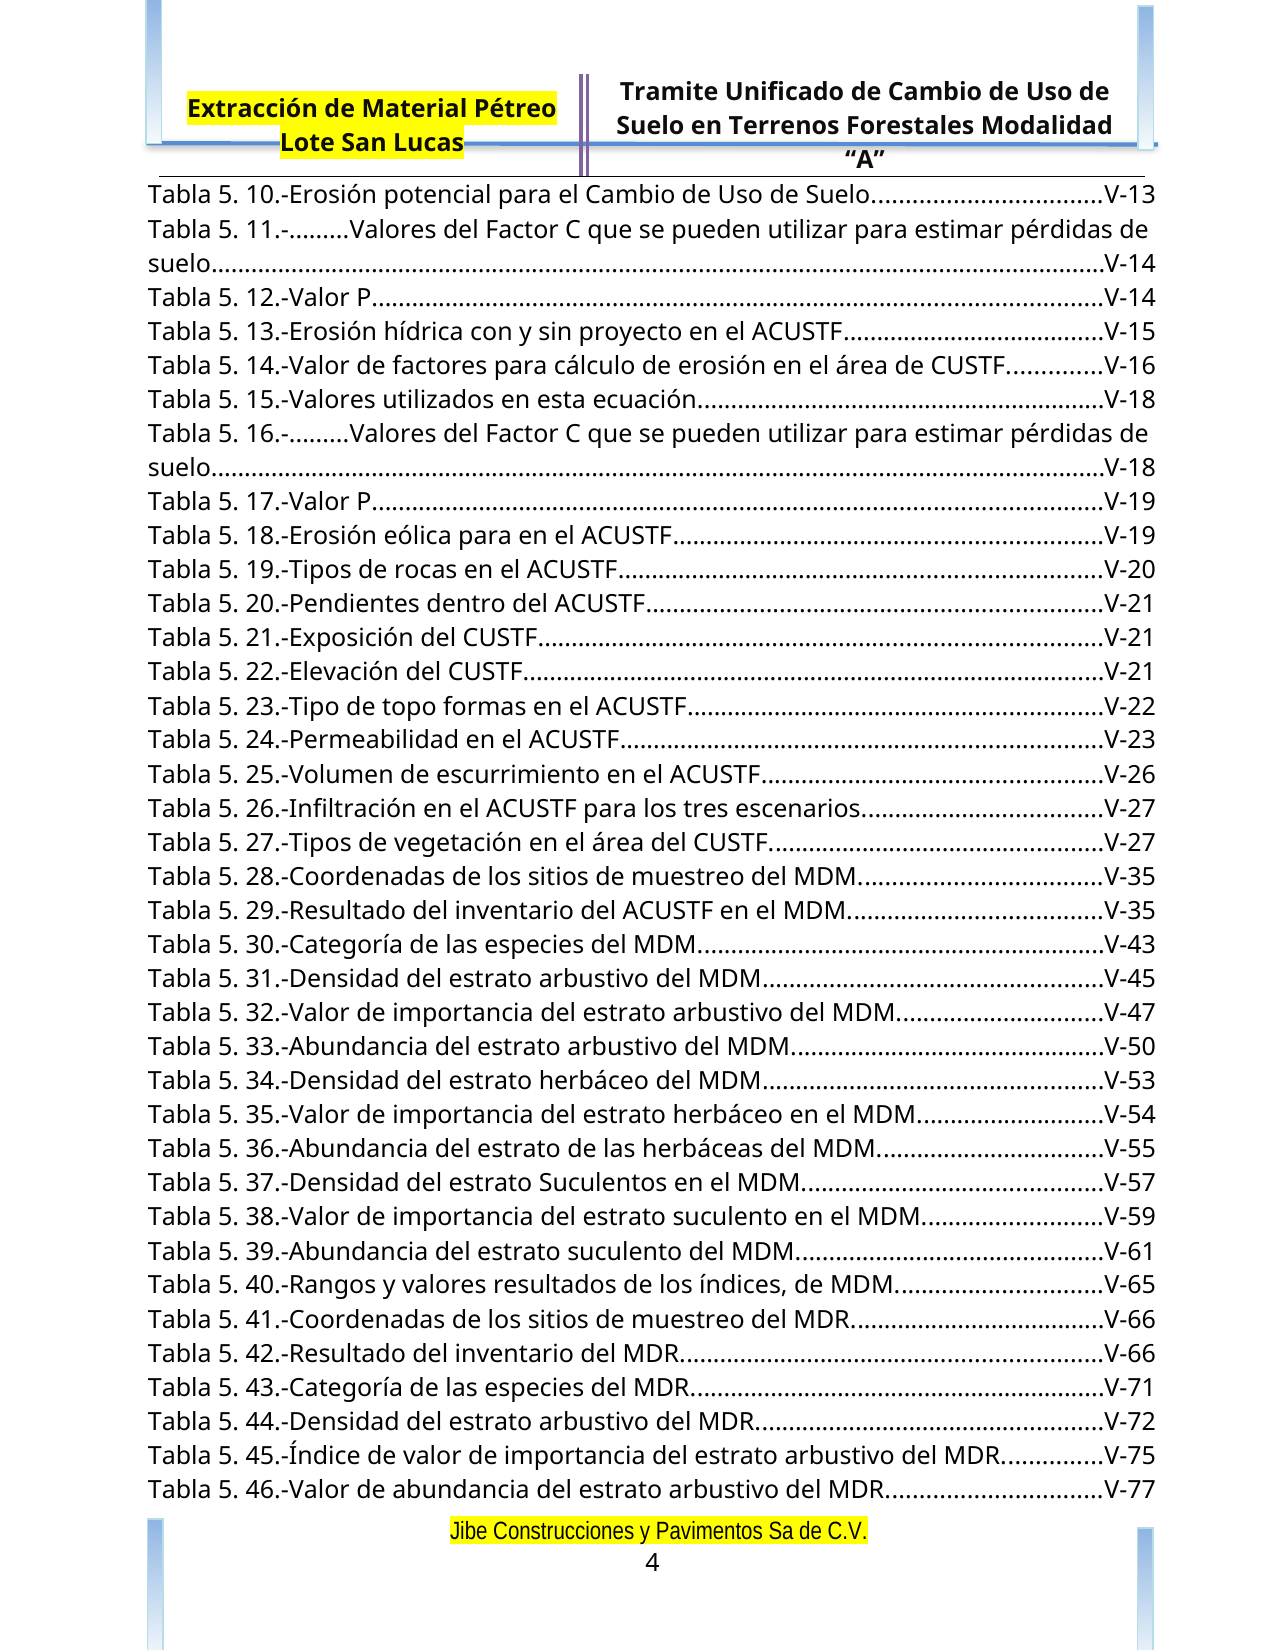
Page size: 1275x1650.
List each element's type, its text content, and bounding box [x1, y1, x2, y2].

text Tabla 5. 35.-Valor de importancia del estrato herbáceo en el MDM. V-54 [148, 1097, 1157, 1131]
text Tabla 5. 20.-Pendientes dentro del ACUSTF V-21 [148, 586, 1157, 620]
text Tabla 5. 22.-Elevación del CUSTF V-21 [148, 654, 1157, 688]
text Tabla 5. 31.-Densidad del estrato arbustivo del MDM V-45 [148, 961, 1157, 995]
text Tabla 5. 39.-Abundancia del estrato suculento del MDM. V-61 [148, 1233, 1157, 1267]
text Tabla 5. 38.-Valor de importancia del estrato suculento en el MDM. V-59 [148, 1199, 1157, 1233]
text Tabla 5. 28.-Coordenadas de los sitios de muestreo del MDM. V-35 [148, 858, 1157, 892]
text Tabla 5. 30.-Categoría de las especies del MDM. V-43 [148, 927, 1157, 961]
text Tabla 5. 42.-Resultado del inventario del MDR. V-66 [148, 1335, 1157, 1369]
text Tabla 5. 29.-Resultado del inventario del ACUSTF en el MDM. V-35 [148, 892, 1157, 927]
text Tabla 5. 24.-Permeabilidad en el ACUSTF V-23 [148, 722, 1157, 756]
text Tabla 5. 44.-Densidad del estrato arbustivo del MDR. V-72 [148, 1403, 1157, 1437]
text Tabla 5. 43.-Categoría de las especies del MDR. V-71 [148, 1369, 1157, 1403]
text Tabla 5. 16.- Valores del Factor C que se pueden utilizar para estimar pérdidas de suelo. V-18 [148, 416, 1157, 484]
text Tabla 5. 40.-Rangos y valores resultados de los índices, de MDM. V-65 [148, 1267, 1157, 1301]
text Tabla 5. 11.- Valores del Factor C que se pueden utilizar para estimar pérdidas de suelo. V-14 [148, 211, 1157, 279]
text Tabla 5. 45.-Índice de valor de importancia del estrato arbustivo del MDR. V-75 [148, 1437, 1157, 1472]
text Tabla 5. 12.-Valor P V-14 [148, 279, 1157, 313]
text Tabla 5. 32.-Valor de importancia del estrato arbustivo del MDM. V-47 [148, 995, 1157, 1029]
text Tabla 5. 37.-Densidad del estrato Suculentos en el MDM. V-57 [148, 1165, 1157, 1199]
text Tabla 5. 14.-Valor de factores para cálculo de erosión en el área de CUSTF. V-16 [148, 347, 1157, 382]
text Tabla 5. 46.-Valor de abundancia del estrato arbustivo del MDR. V-77 [148, 1472, 1157, 1506]
text Tabla 5. 27.-Tipos de vegetación en el área del CUSTF. V-27 [148, 824, 1157, 858]
text Tabla 5. 34.-Densidad del estrato herbáceo del MDM V-53 [148, 1063, 1157, 1097]
text Tabla 5. 21.-Exposición del CUSTF V-21 [148, 620, 1157, 654]
text Tabla 5. 18.-Erosión eólica para en el ACUSTF V-19 [148, 518, 1157, 552]
text Tabla 5. 10.-Erosión potencial para el Cambio de Uso de Suelo. V-13 [148, 160, 1157, 211]
text Tabla 5. 17.-Valor P V-19 [148, 484, 1157, 518]
text Tabla 5. 19.-Tipos de rocas en el ACUSTF V-20 [148, 552, 1157, 586]
text Tabla 5. 25.-Volumen de escurrimiento en el ACUSTF V-26 [148, 756, 1157, 790]
text Tabla 5. 36.-Abundancia del estrato de las herbáceas del MDM. V-55 [148, 1131, 1157, 1165]
text Tabla 5. 23.-Tipo de topo formas en el ACUSTF V-22 [148, 688, 1157, 722]
text Tabla 5. 33.-Abundancia del estrato arbustivo del MDM. V-50 [148, 1029, 1157, 1063]
text Tabla 5. 41.-Coordenadas de los sitios de muestreo del MDR. V-66 [148, 1301, 1157, 1335]
text Tabla 5. 13.-Erosión hídrica con y sin proyecto en el ACUSTF V-15 [148, 313, 1157, 347]
text Tabla 5. 26.-Infiltración en el ACUSTF para los tres escenarios. V-27 [148, 790, 1157, 824]
text Tabla 5. 15.-Valores utilizados en esta ecuación. V-18 [148, 382, 1157, 416]
